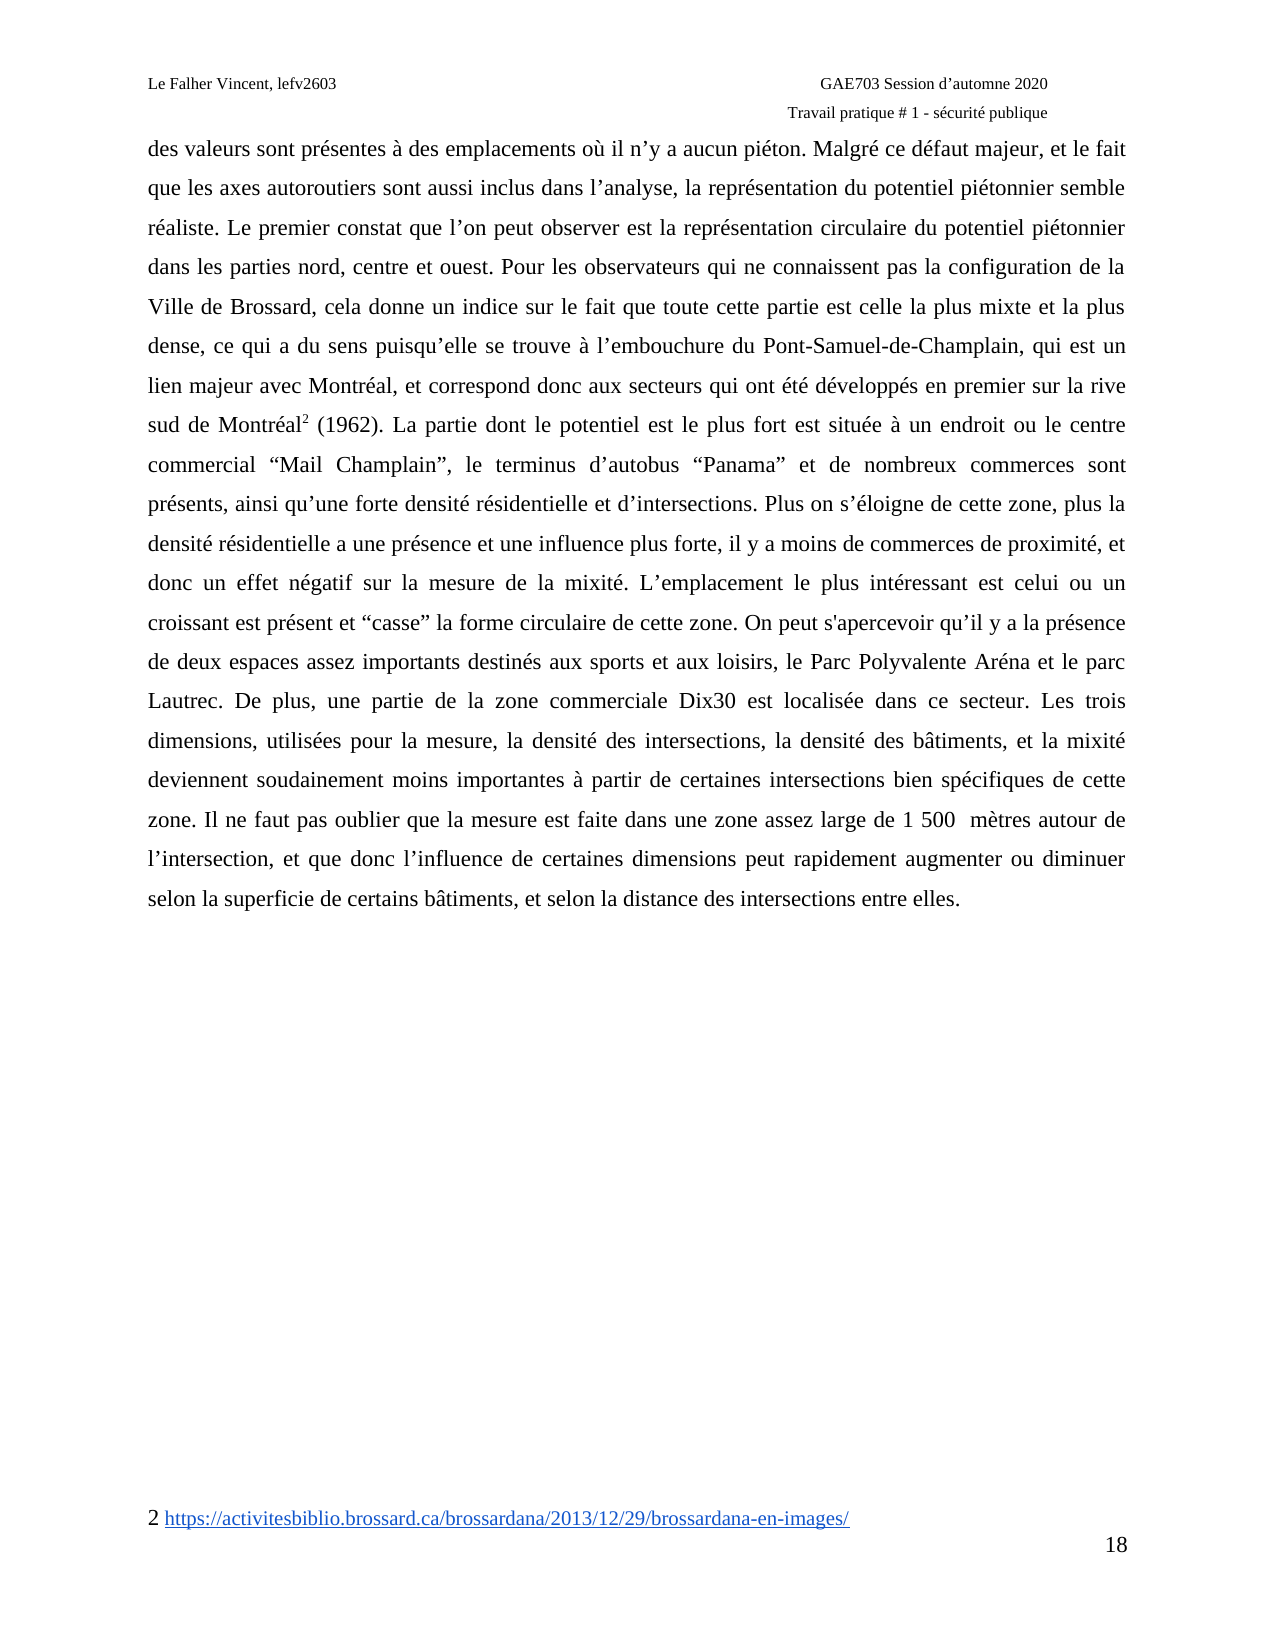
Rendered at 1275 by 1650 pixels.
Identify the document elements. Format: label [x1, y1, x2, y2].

text [148, 135, 1127, 911]
